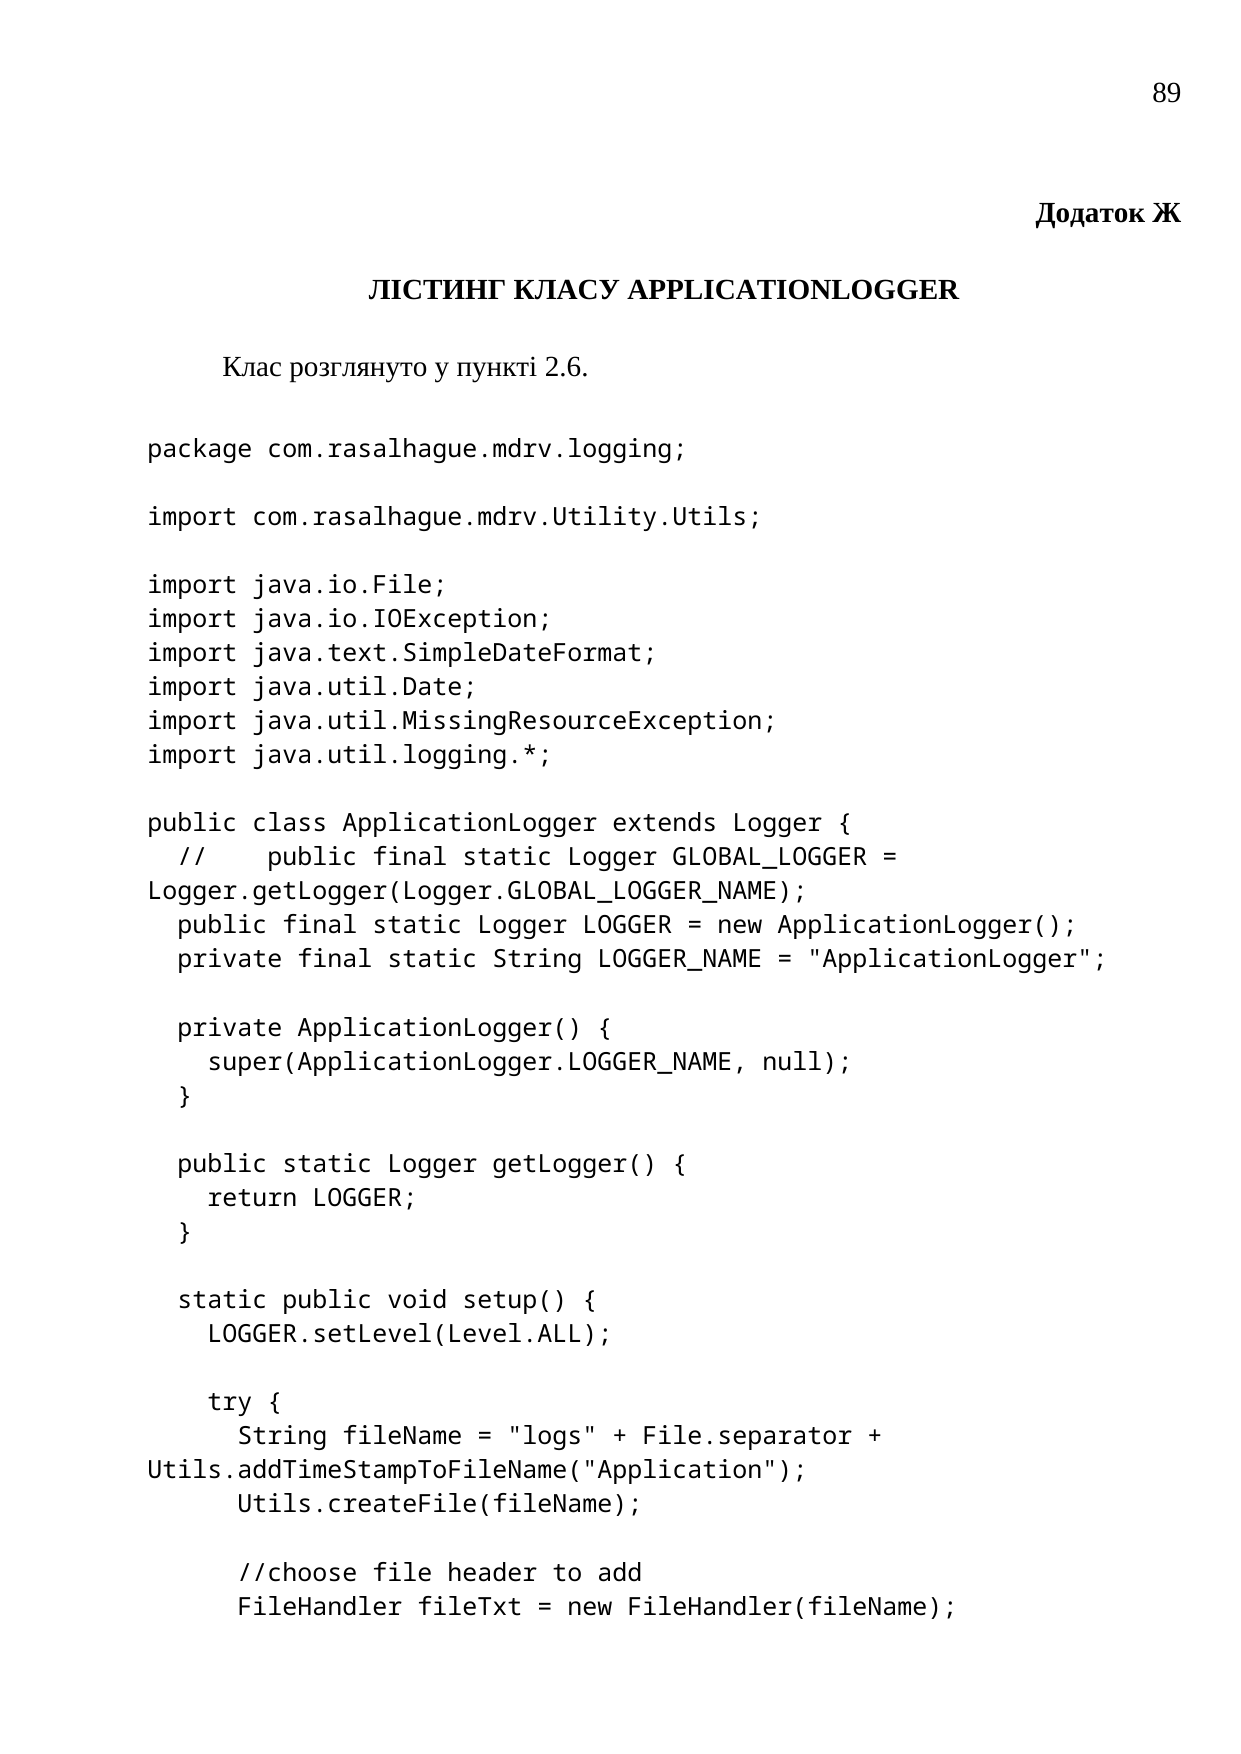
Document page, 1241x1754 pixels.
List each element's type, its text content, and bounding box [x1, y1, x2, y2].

text public static Logger getLogger() { [147, 1146, 1181, 1179]
text // public final static Logger GLOBAL_LOGGER = Logger.getLogger(Logger.GLOBAL_LOGGER_NAME); [147, 839, 1181, 907]
text import java.util.MissingResourceException; [147, 703, 1181, 737]
text return LOGGER; [147, 1179, 1181, 1214]
text } [147, 1214, 1181, 1248]
text private ApplicationLogger() { [147, 1009, 1181, 1043]
text Utils.createFile(fileName); [147, 1486, 1181, 1520]
text package com.rasalhague.mdrv.logging; [147, 430, 1181, 464]
text private final static String LOGGER_NAME = "ApplicationLogger"; [147, 941, 1181, 975]
text public class ApplicationLogger extends Logger { [147, 805, 1181, 839]
text String fileName = "logs" + File.separator + Utils.addTimeStampToFileName("Application"); [147, 1418, 1181, 1486]
text LOGGER.setLevel(Level.ALL); [147, 1316, 1181, 1350]
text static public void setup() { [147, 1282, 1181, 1316]
text //choose file header to add [147, 1554, 1181, 1588]
text import java.util.Date; [147, 669, 1181, 703]
text import java.util.logging.*; [147, 737, 1181, 771]
text FileHandler fileTxt = new FileHandler(fileName); [147, 1588, 1181, 1622]
text Клас розглянуто у пункті 2.6. [147, 349, 1181, 383]
text } [147, 1077, 1181, 1111]
text import java.io.IOException; [147, 601, 1181, 634]
text try { [147, 1384, 1181, 1418]
text import com.rasalhague.mdrv.Utility.Utils; [147, 498, 1181, 532]
text public final static Logger LOGGER = new ApplicationLogger(); [147, 907, 1181, 941]
text super(ApplicationLogger.LOGGER_NAME, null); [147, 1043, 1181, 1077]
text import java.text.SimpleDateFormat; [147, 634, 1181, 669]
subtitle Лістинг класу ApplicationLogger [147, 272, 1181, 306]
text import java.io.File; [147, 566, 1181, 601]
